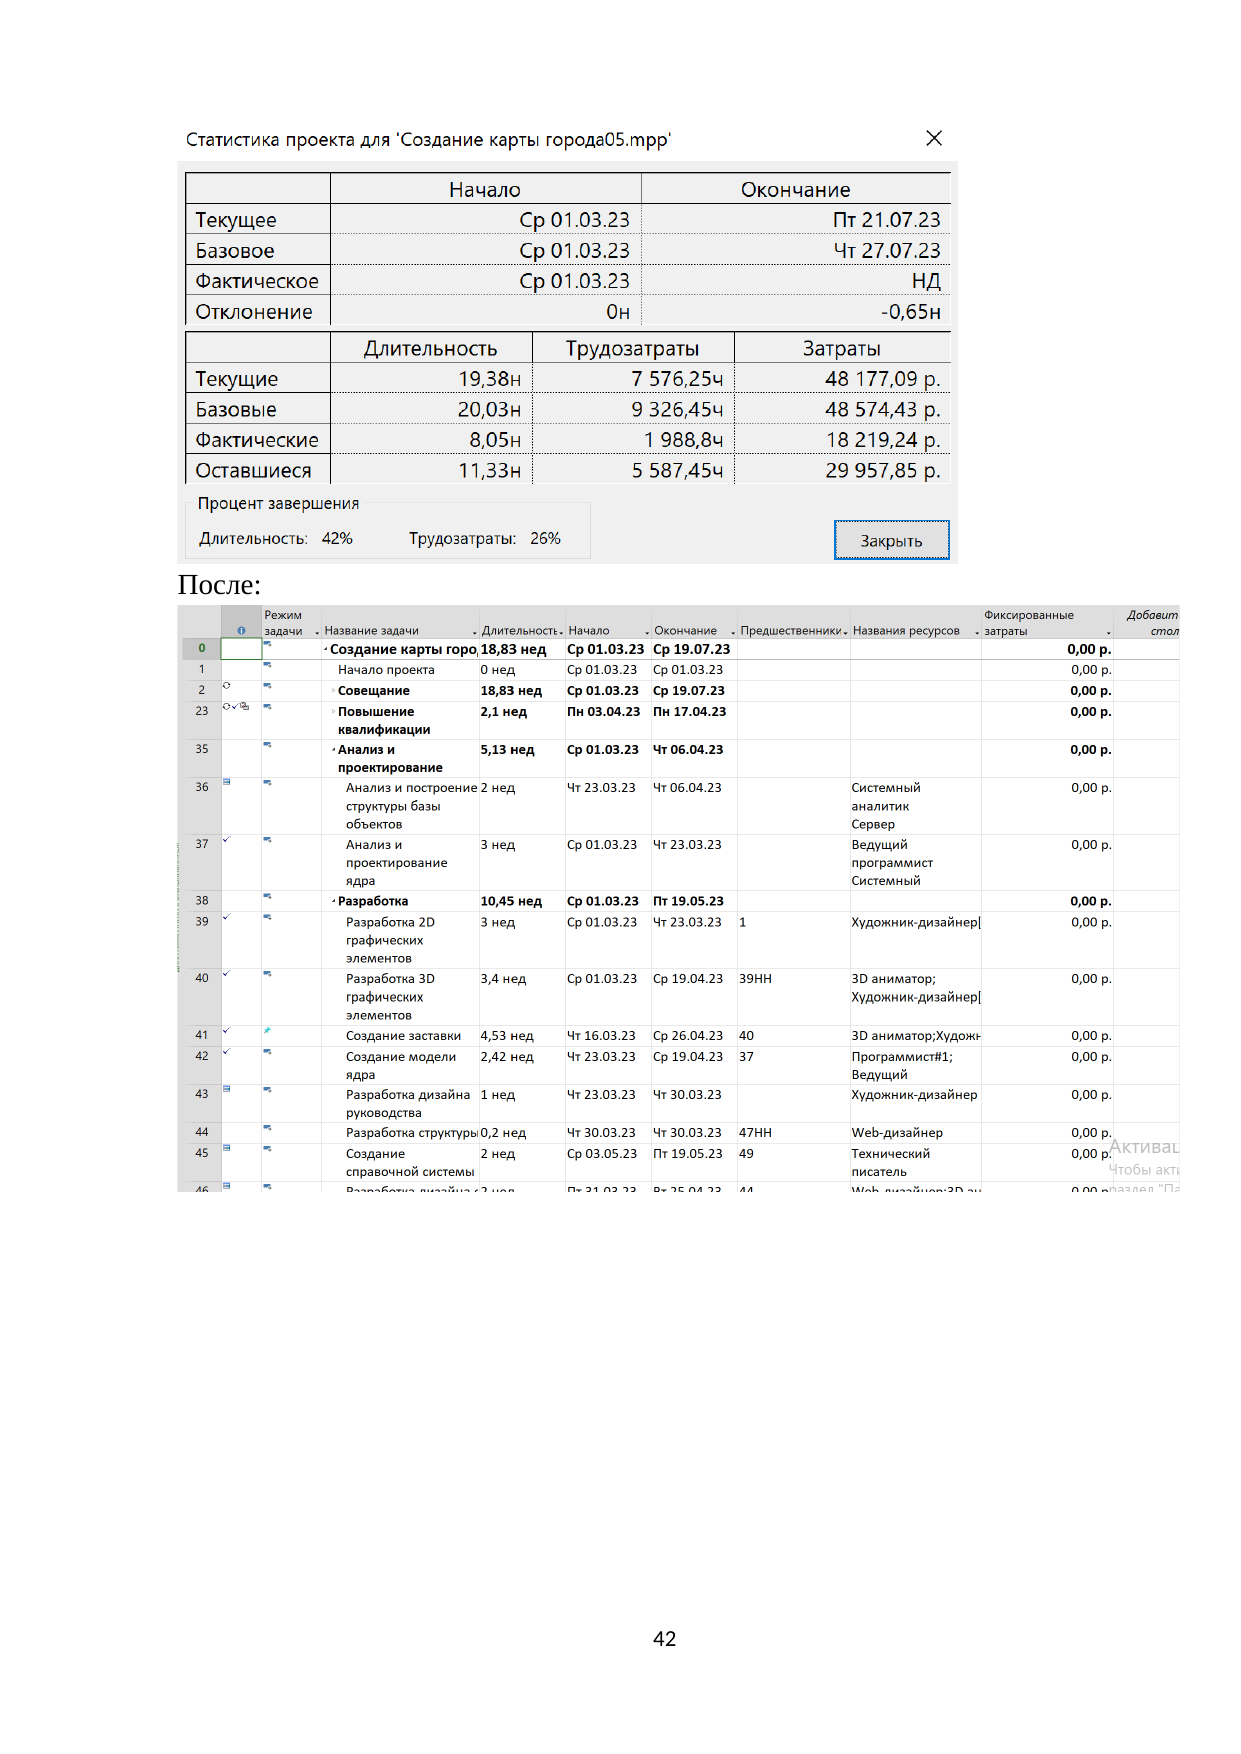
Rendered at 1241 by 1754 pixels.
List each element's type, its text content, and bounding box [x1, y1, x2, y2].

picture [177, 605, 1180, 1192]
text После: [177, 567, 1152, 601]
picture [177, 118, 959, 564]
